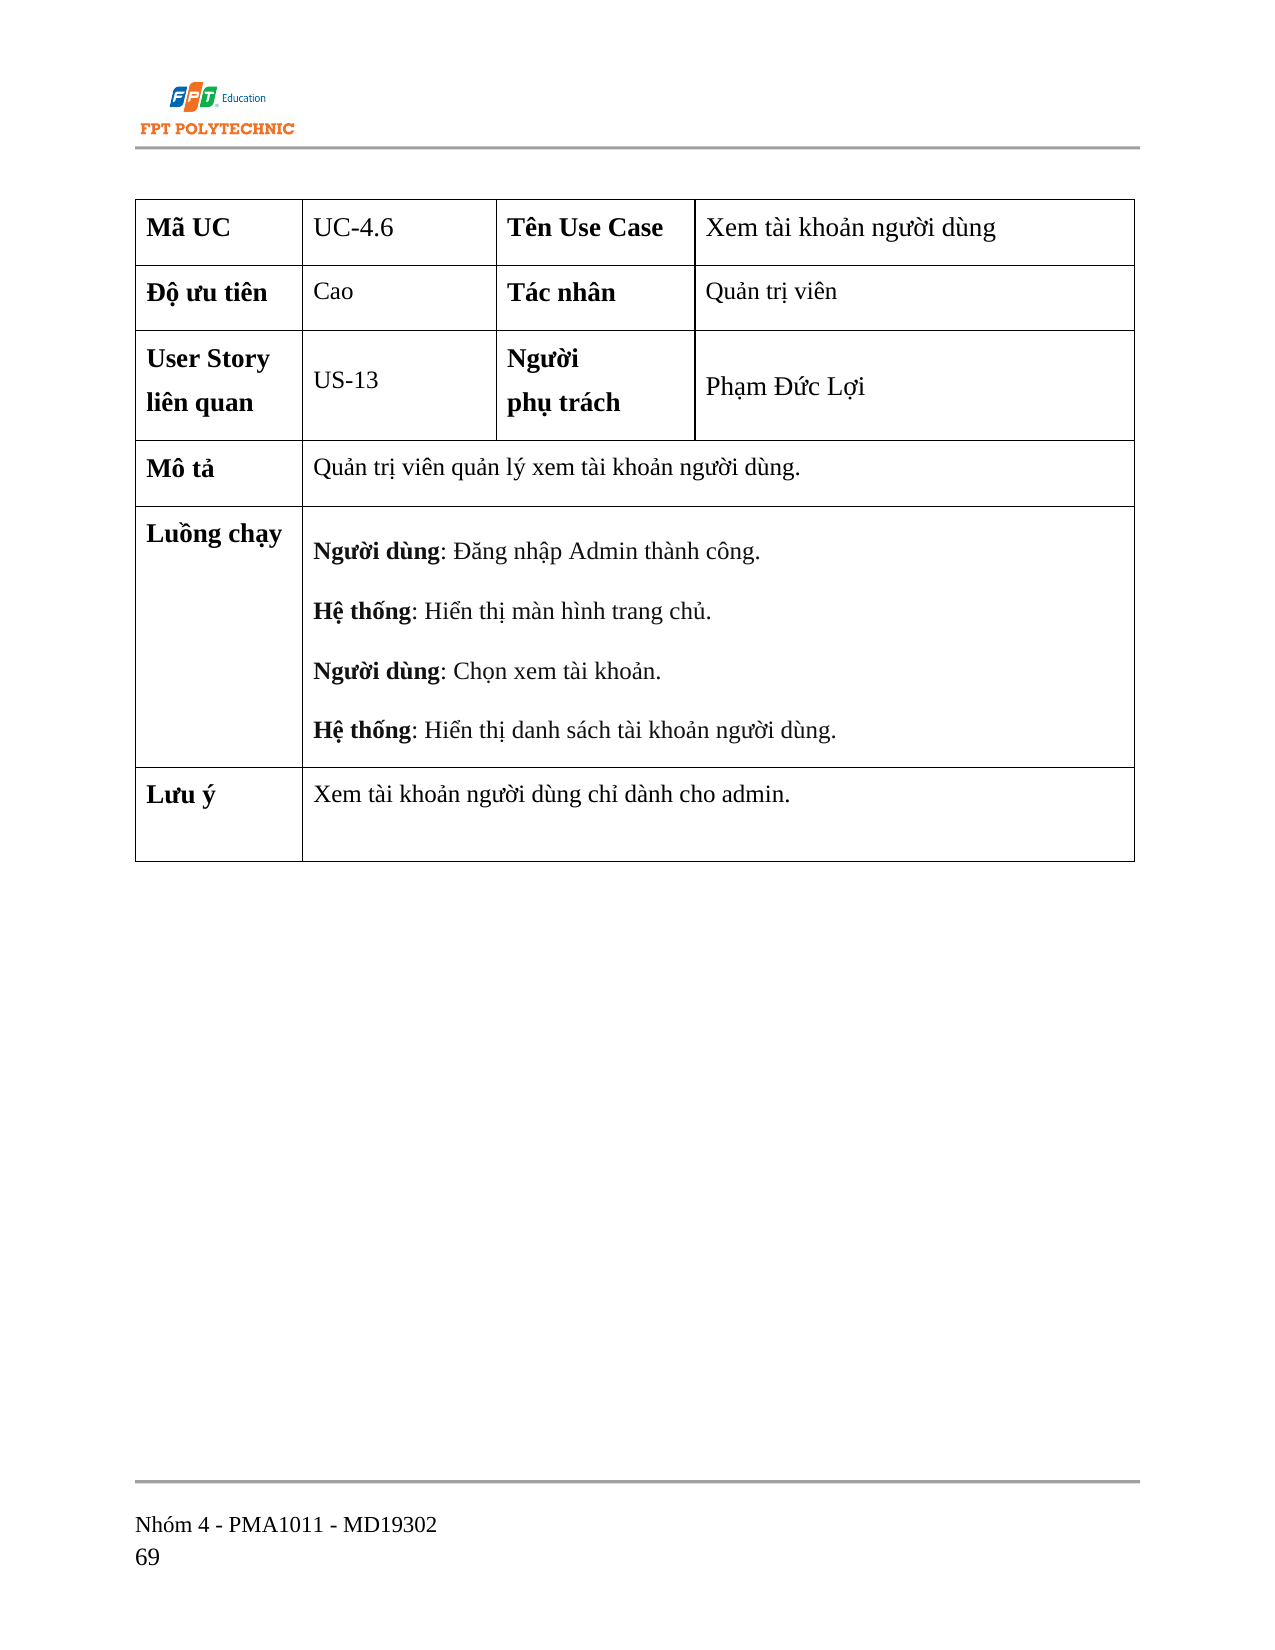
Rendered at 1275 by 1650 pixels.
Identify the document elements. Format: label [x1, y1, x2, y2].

picture [135, 75, 299, 147]
